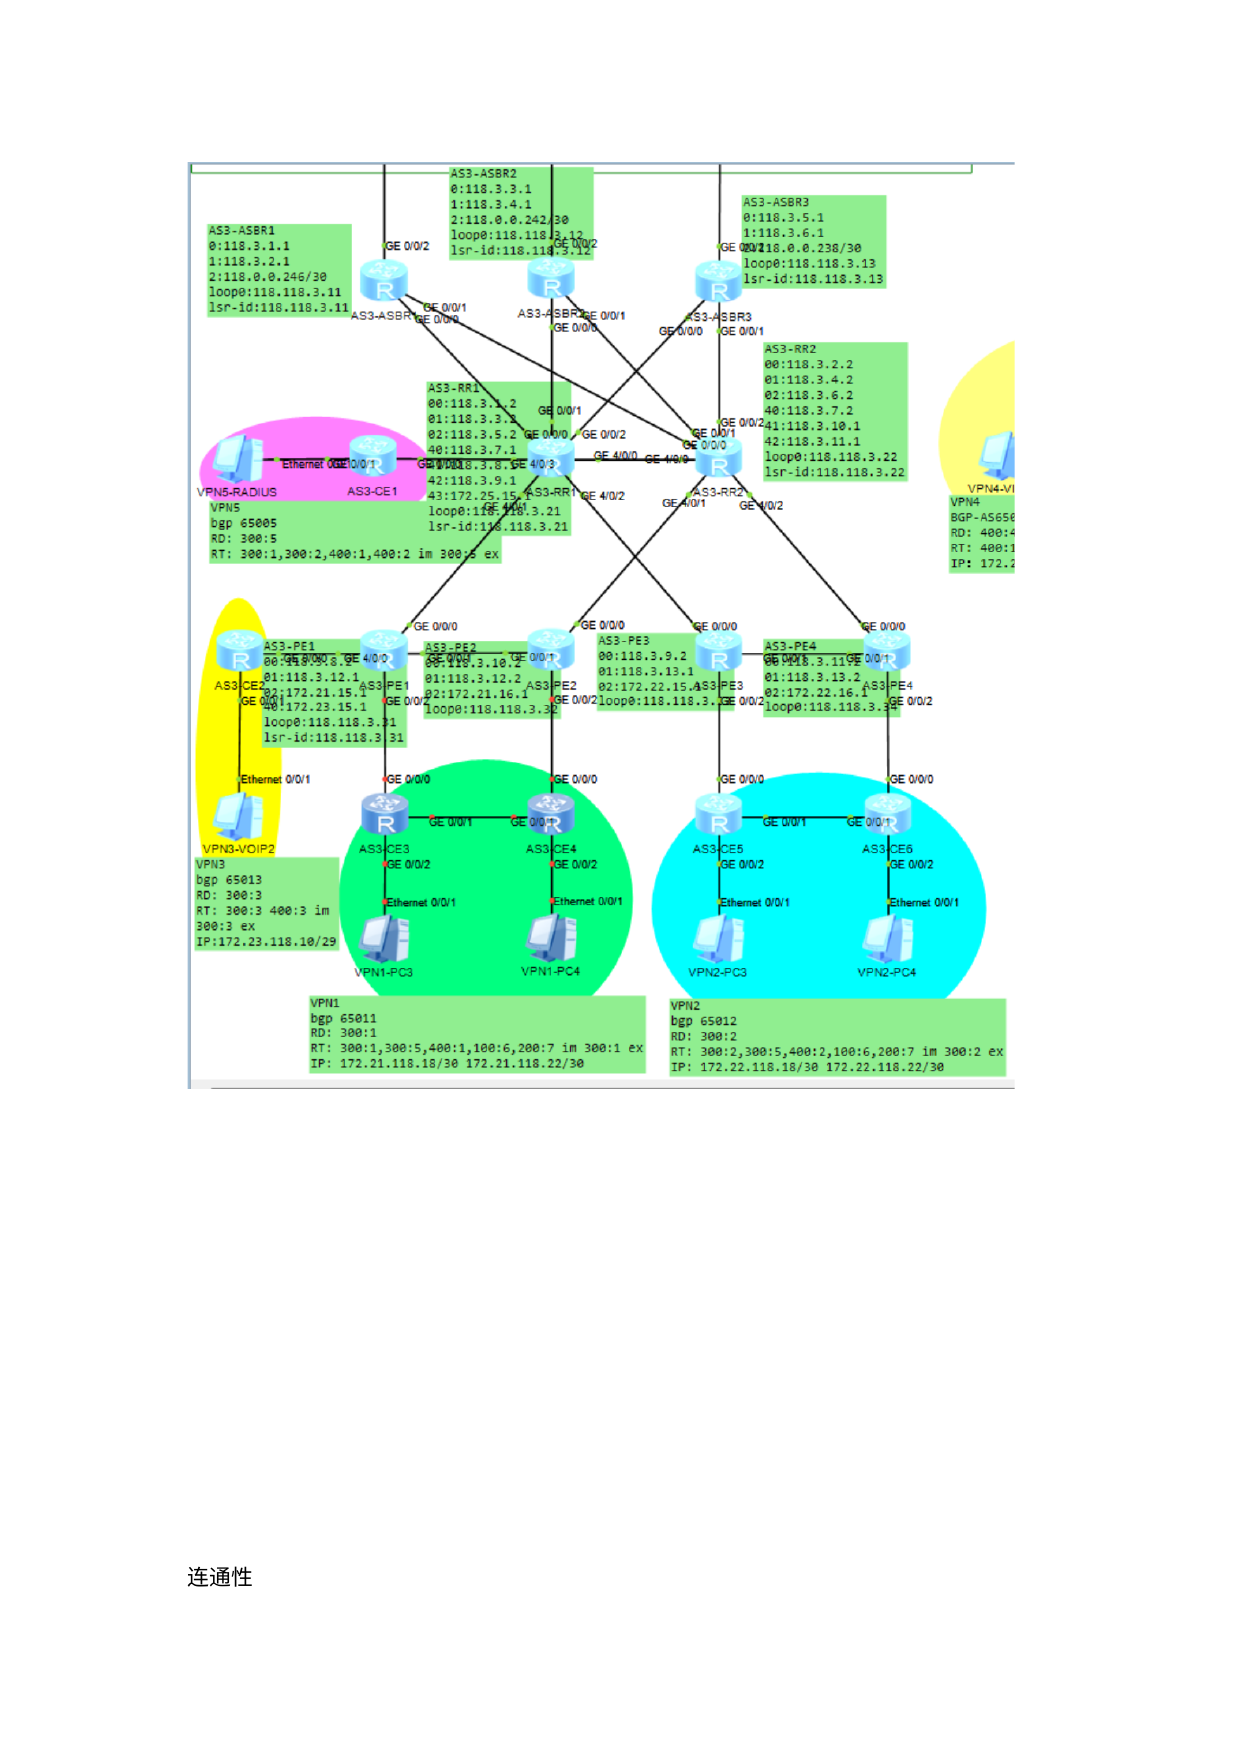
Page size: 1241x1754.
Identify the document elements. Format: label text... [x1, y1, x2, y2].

picture [187, 162, 1015, 1089]
text 连通性 [187, 1559, 1053, 1592]
